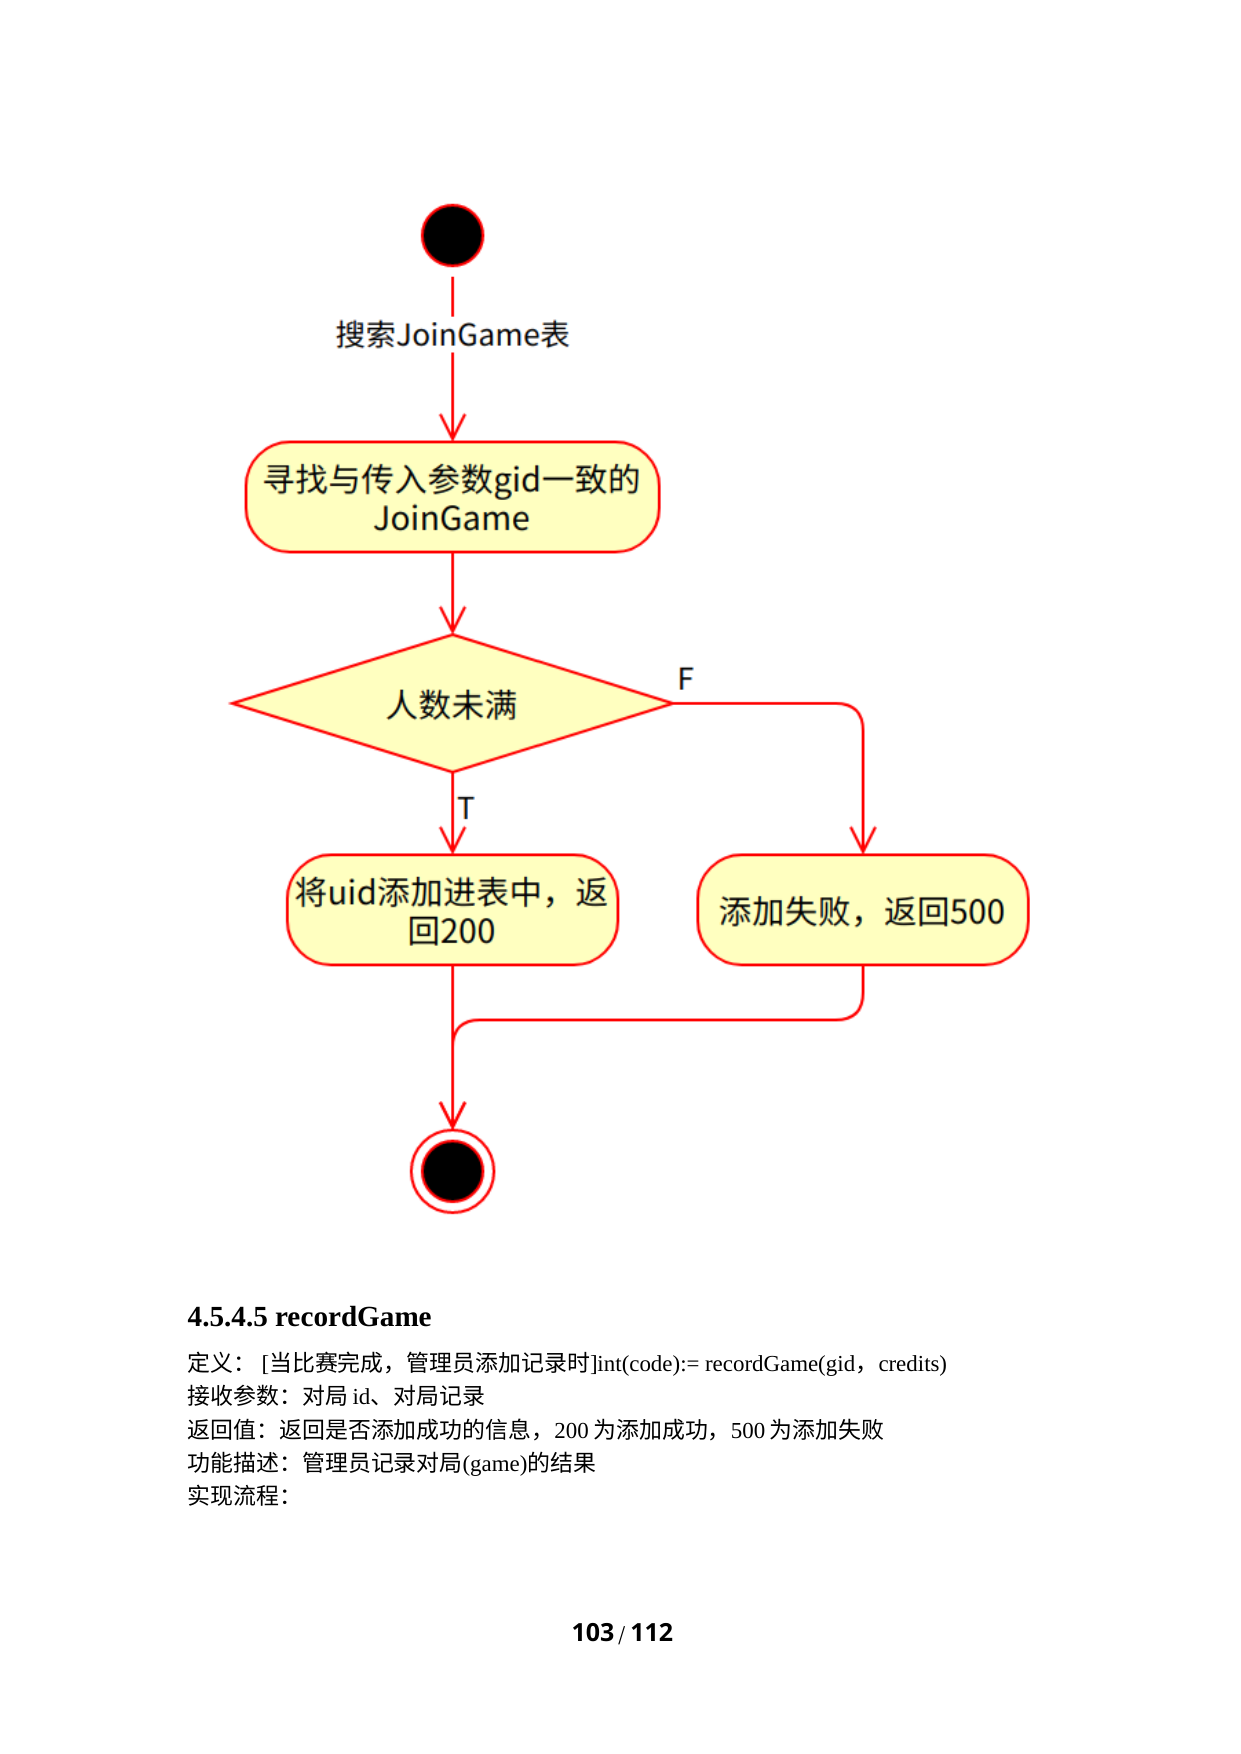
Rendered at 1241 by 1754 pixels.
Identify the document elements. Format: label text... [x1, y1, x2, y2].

text 功能描述：管理员记录对局(game)的结果 [187, 1445, 1053, 1478]
text 4.5.4.5 recordGame [187, 1299, 1053, 1332]
text 返回值：返回是否添加成功的信息，200为添加成功，500为添加失败 [187, 1411, 1053, 1445]
text 实现流程： [187, 1478, 1053, 1511]
text 接收参数：对局id、对局记录 [187, 1378, 1053, 1411]
text 定义： [当比赛完成，管理员添加记录时]int(code):= recordGame(gid，credits) [187, 1345, 1053, 1378]
picture [187, 150, 1074, 1272]
